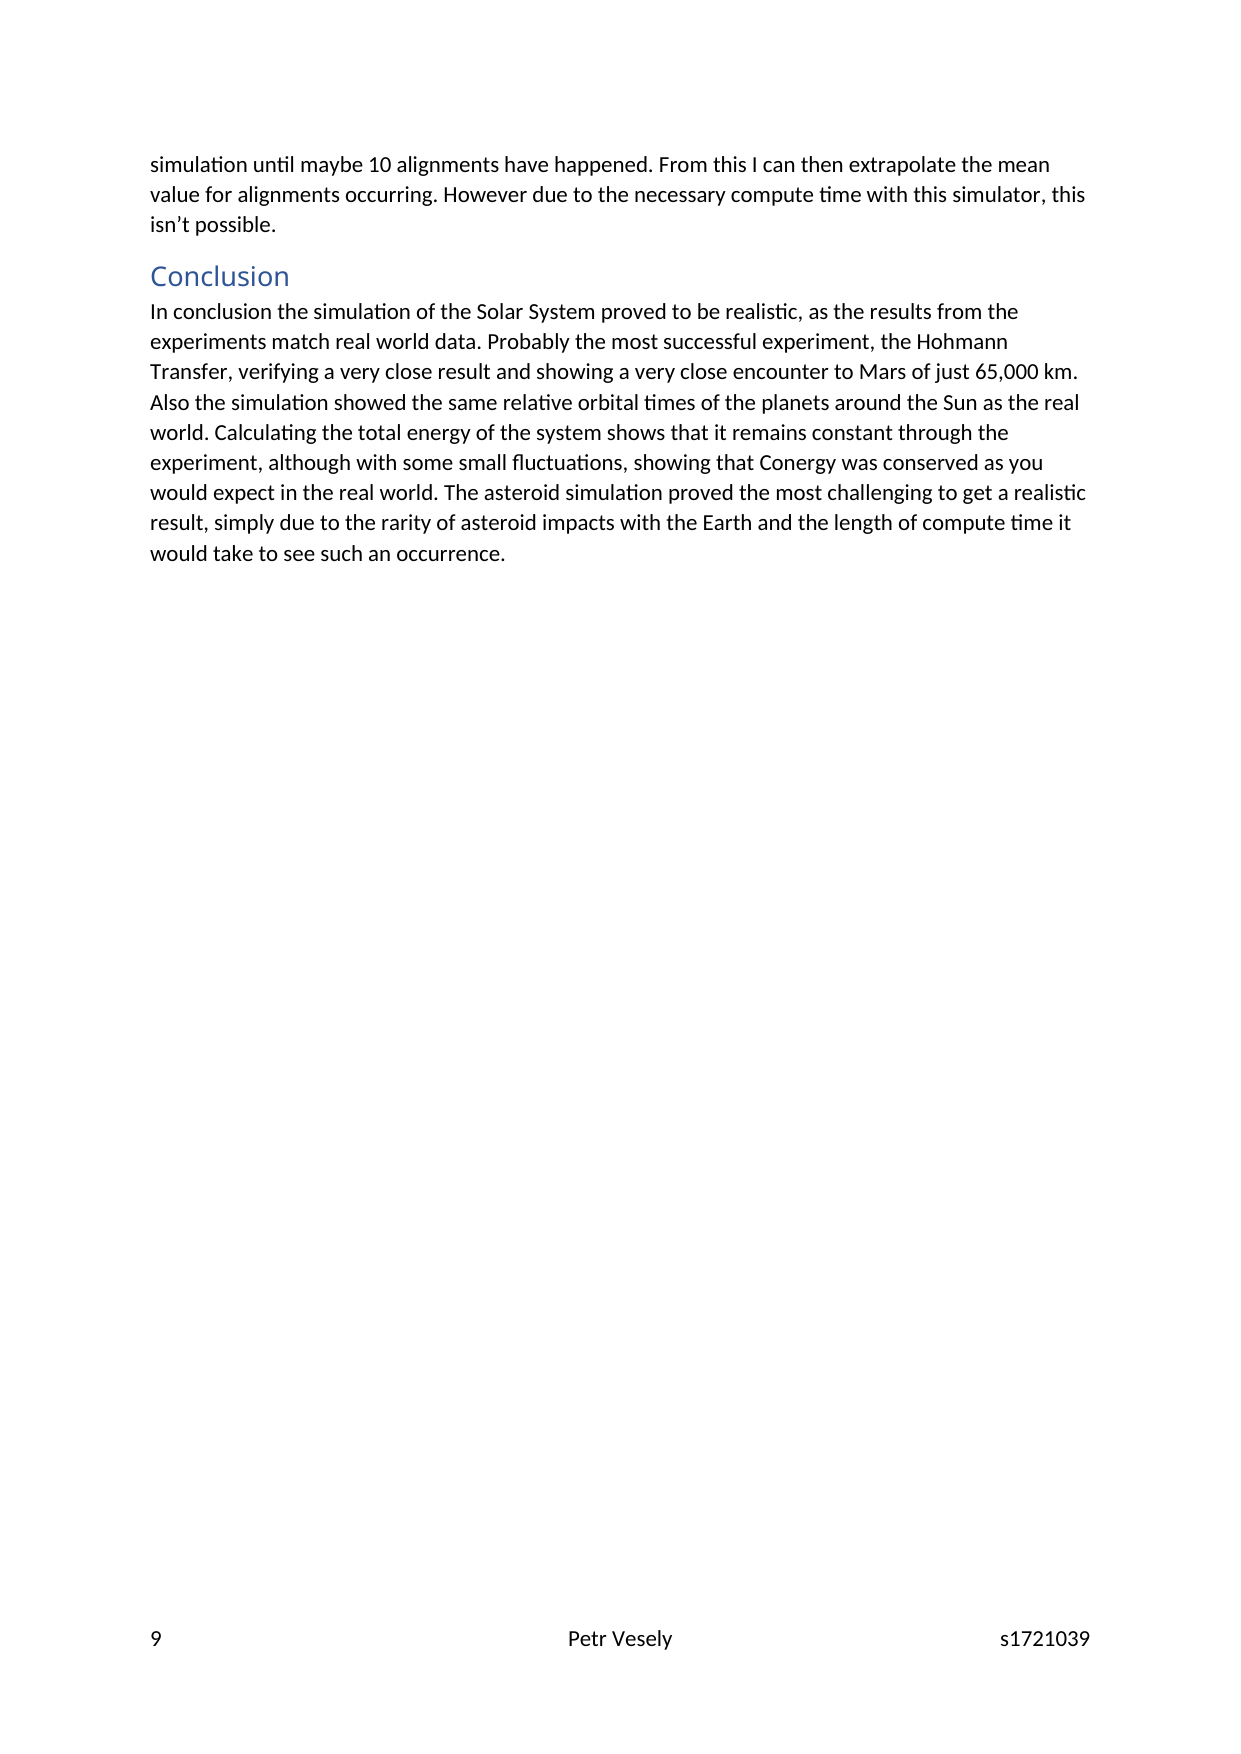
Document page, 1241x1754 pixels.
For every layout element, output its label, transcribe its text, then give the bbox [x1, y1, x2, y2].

subtitle Conclusion [150, 257, 1090, 294]
text In conclusion the simulation of the Solar System proved to be realistic, as the results from the experiments match real world data. Probably the most successful experiment, the Hohmann Transfer, verifying a very close result and showing a very close encounter to Mars of just 65,000 km. Also the simulation showed the same relative orbital times of the planets around the Sun as the real world. Calculating the total energy of the system shows that it remains constant through the experiment, although with some small fluctuations, showing that Conergy was conserved as you would expect in the real world. The asteroid simulation proved the most challenging to get a realistic result, simply due to the rarity of asteroid impacts with the Earth and the length of compute time it would take to see such an occurrence. [150, 297, 1090, 567]
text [150, 150, 1090, 238]
